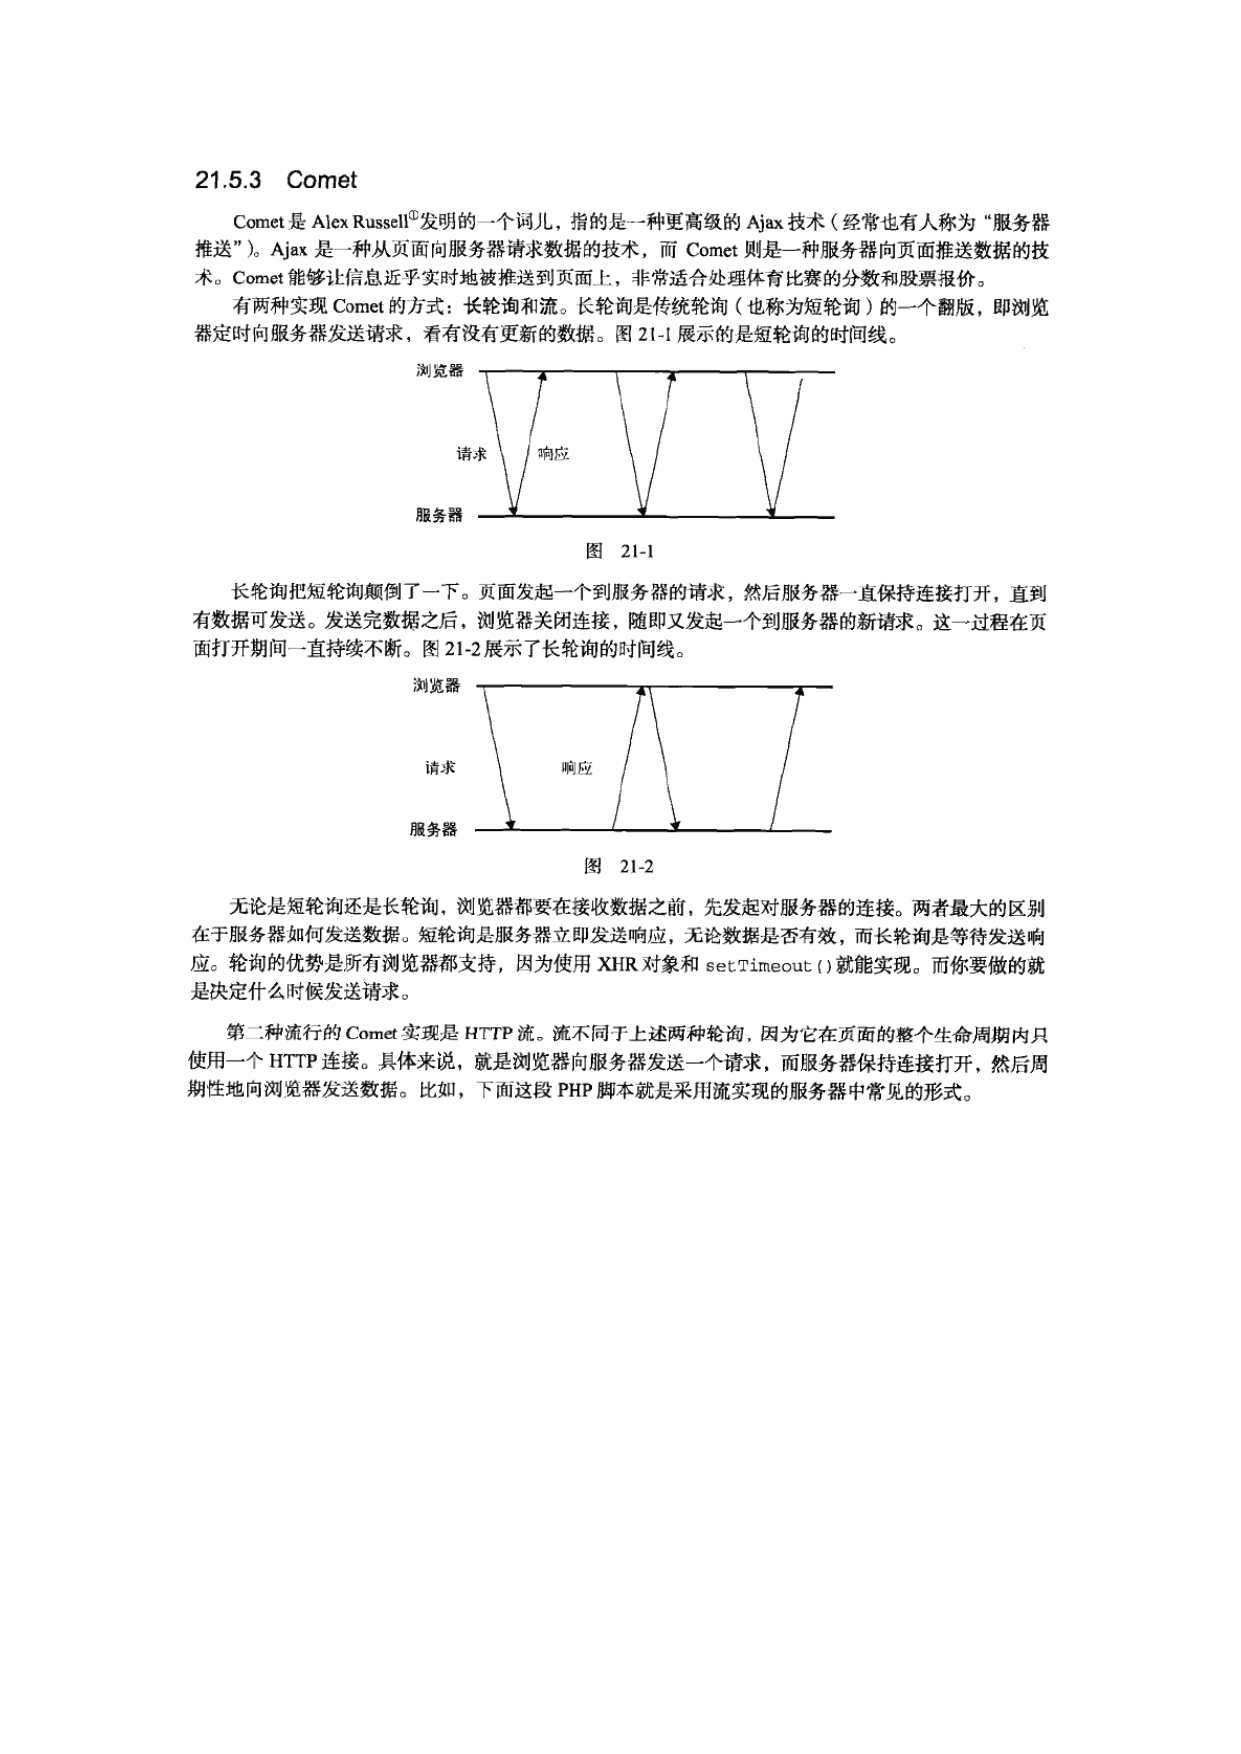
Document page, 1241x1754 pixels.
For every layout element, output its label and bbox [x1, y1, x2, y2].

picture [187, 165, 1053, 1004]
picture [187, 1021, 1053, 1103]
